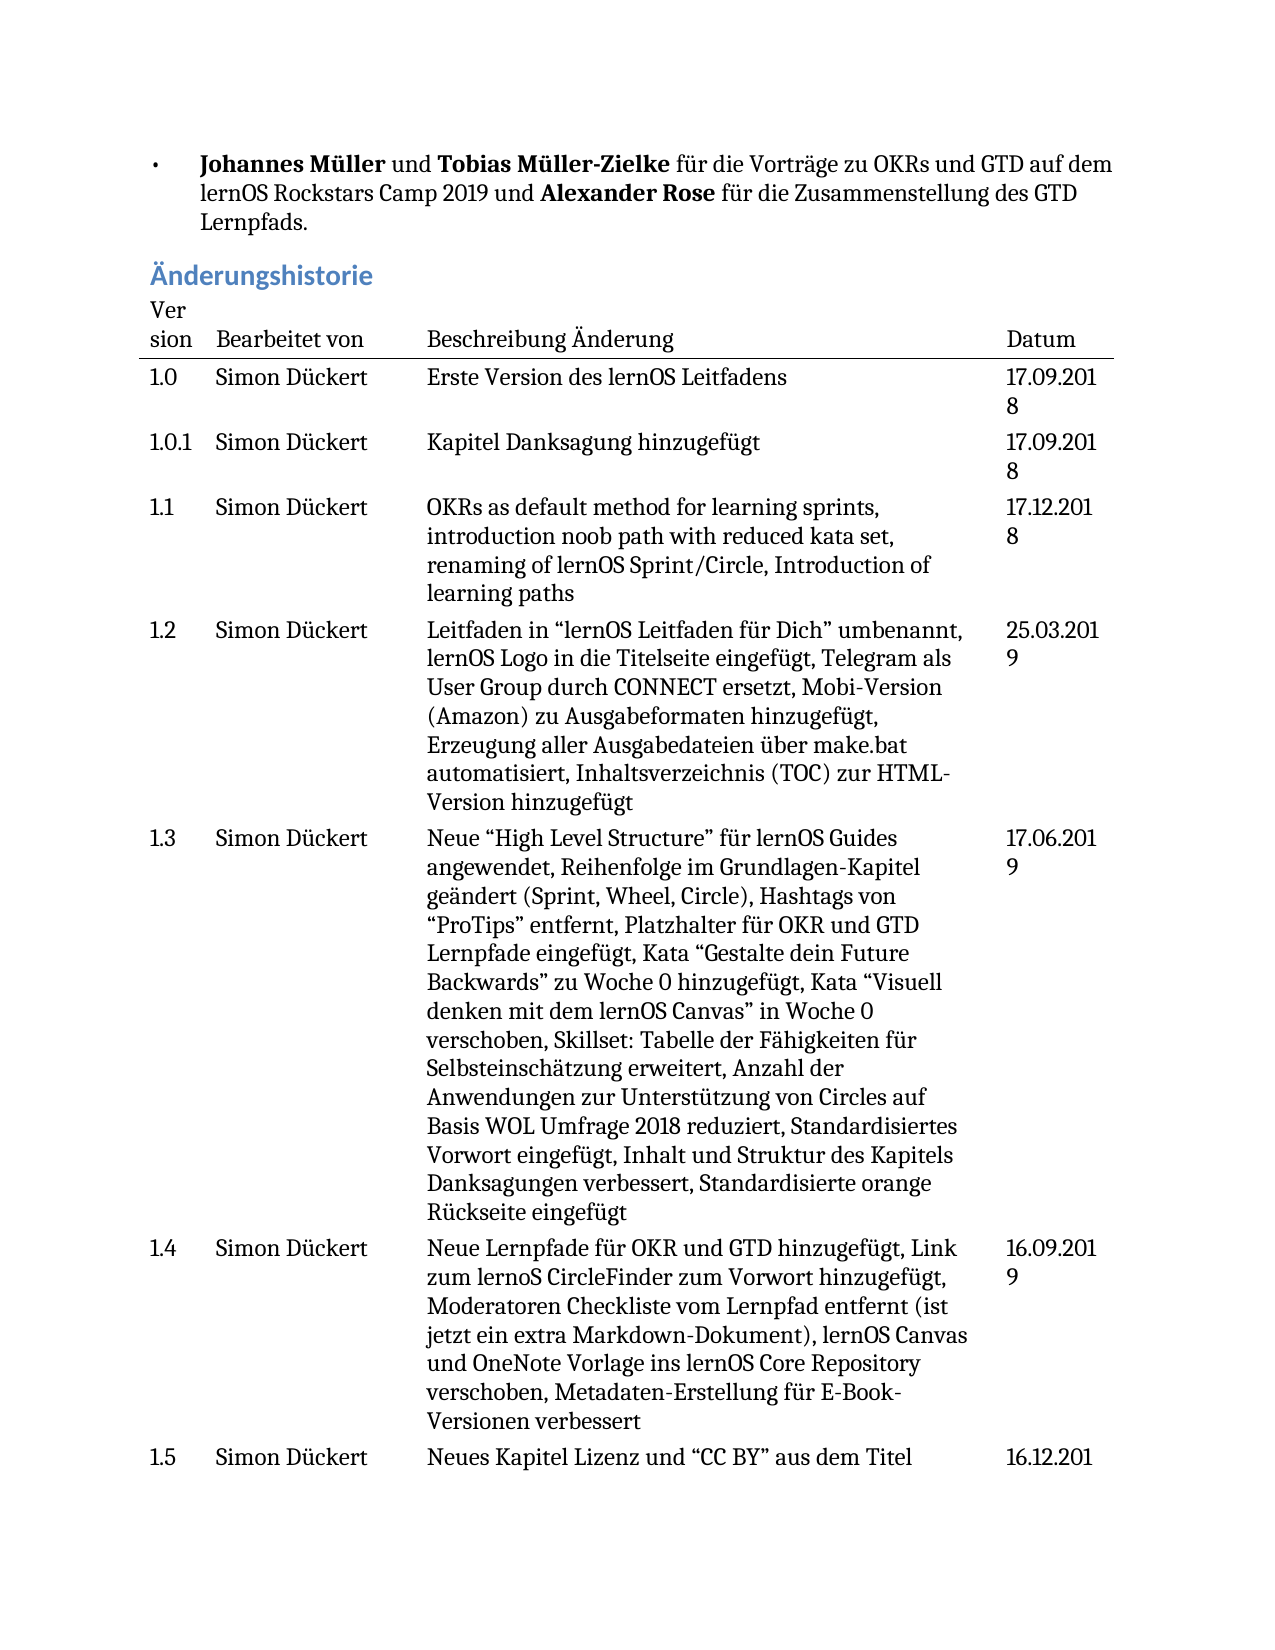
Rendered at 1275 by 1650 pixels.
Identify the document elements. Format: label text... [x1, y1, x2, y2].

table_cell 1.2 [139, 612, 204, 821]
table_header Datum [995, 293, 1114, 358]
table_cell Neue “High Level Structure” für lernOS Guides angewendet, Reihenfolge im Grundlagen-Kapitel geändert (Sprint, Wheel, Circle), Hashtags von “ProTips” entfernt, Platzhalter für OKR und GTD Lernpfade eingefügt, Kata “Gestalte dein Future Backwards” zu Woche 0 hinzugefügt, Kata “Visuell denken mit dem lernOS Canvas” in Woche 0 verschoben, Skillset: Tabelle der Fähigkeiten für Selbsteinschätzung erweitert, Anzahl der Anwendungen zur Unterstützung von Circles auf Basis WOL Umfrage 2018 reduziert, Standardisiertes Vorwort eingefügt, Inhalt und Struktur des Kapitels Danksagungen verbessert, Standardisierte orange Rückseite eingefügt [415, 821, 995, 1231]
table_cell Simon Dückert [205, 1231, 415, 1439]
table_cell 1.5 [139, 1439, 204, 1476]
table_cell Simon Dückert [205, 821, 415, 1231]
table_cell 1.3 [139, 821, 204, 1231]
table_header Bearbeitet von [205, 293, 415, 358]
table_cell 17.09.2018 [995, 424, 1114, 489]
subtitle Änderungshistorie [150, 257, 1125, 293]
table_cell Erste Version des lernOS Leitfadens [415, 359, 995, 424]
table_cell Kapitel Danksagung hinzugefügt [415, 424, 995, 489]
table_cell 1.4 [139, 1231, 204, 1439]
table_cell 16.12.2019 [995, 1439, 1114, 1476]
table_cell Neue Lernpfade für OKR und GTD hinzugefügt, Link zum lernoS CircleFinder zum Vorwort hinzugefügt, Moderatoren Checkliste vom Lernpfad entfernt (ist jetzt ein extra Markdown-Dokument), lernOS Canvas und OneNote Vorlage ins lernOS Core Repository verschoben, Metadaten-Erstellung für E-Book-Versionen verbessert [415, 1231, 995, 1439]
table_cell Simon Dückert [205, 489, 415, 612]
table_cell 16.09.2019 [995, 1231, 1114, 1439]
table_cell 1.1 [139, 489, 204, 612]
table_cell Leitfaden in “lernOS Leitfaden für Dich” umbenannt, lernOS Logo in die Titelseite eingefügt, Telegram als User Group durch CONNECT ersetzt, Mobi-Version (Amazon) zu Ausgabeformaten hinzugefügt, Erzeugung aller Ausgabedateien über make.bat automatisiert, Inhaltsverzeichnis (TOC) zur HTML-Version hinzugefügt [415, 612, 995, 821]
table_cell 17.09.2018 [995, 359, 1114, 424]
table_cell 25.03.2019 [995, 612, 1114, 821]
table_cell 1.0 [139, 359, 204, 424]
table_cell 17.12.2018 [995, 489, 1114, 612]
table_cell 17.06.2019 [995, 821, 1114, 1231]
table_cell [415, 1439, 995, 1476]
table_header Beschreibung Änderung [415, 293, 995, 358]
table_header Version [139, 293, 204, 358]
table_cell OKRs as default method for learning sprints, introduction noob path with reduced kata set, renaming of lernOS Sprint/Circle, Introduction of learning paths [415, 489, 995, 612]
table_cell Simon Dückert [205, 1439, 415, 1476]
table_cell Simon Dückert [205, 424, 415, 489]
table_cell Simon Dückert [205, 612, 415, 821]
table_cell Simon Dückert [205, 359, 415, 424]
table_cell 1.0.1 [139, 424, 204, 489]
list Johannes Müller und Tobias Müller-Zielke für die Vorträge zu OKRs und GTD auf dem lernOS Rockstars Camp 2019 und Alexander Rose für die Zusammenstellung des GTD Lernpfads. [150, 150, 1125, 236]
